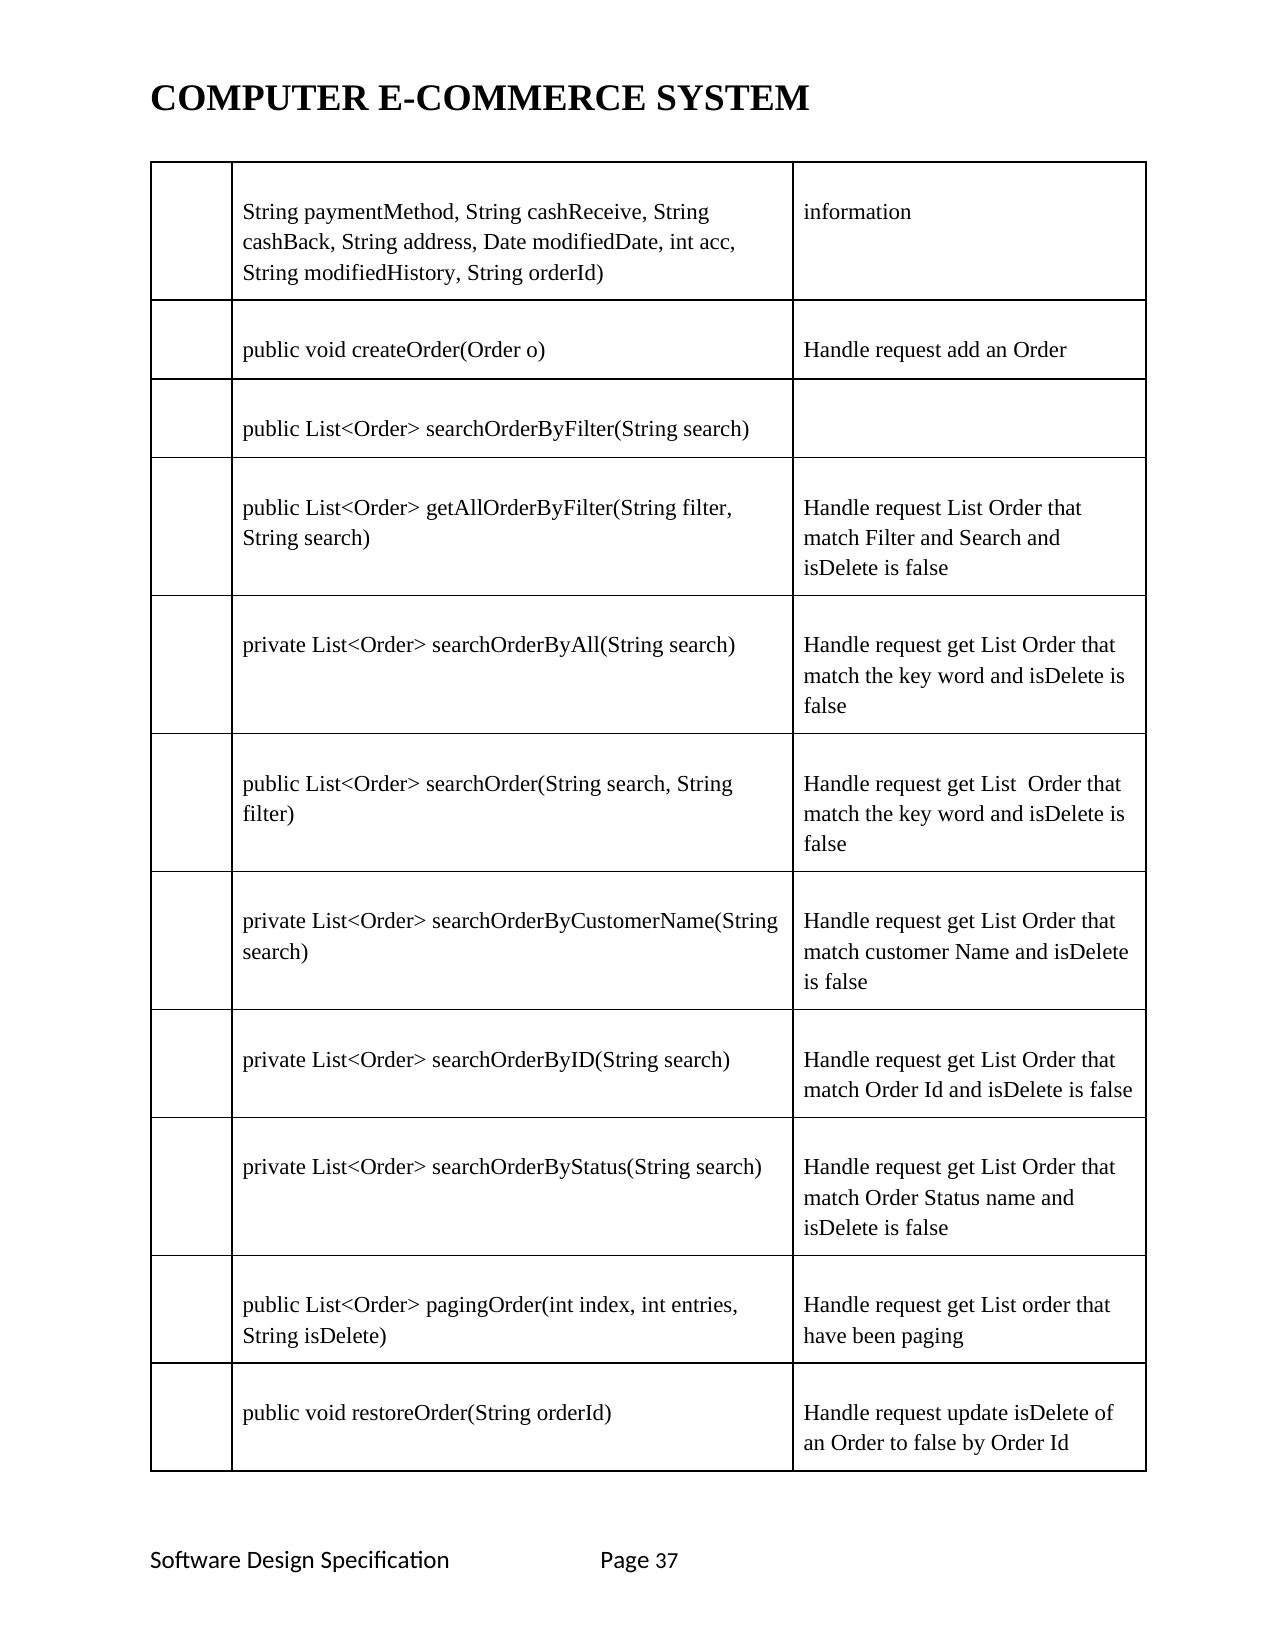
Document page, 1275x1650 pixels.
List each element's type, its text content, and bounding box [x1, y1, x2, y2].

table_cell public List<Order> pagingOrder(int index, int entries, String isDelete) [233, 1256, 792, 1362]
table_cell private List<Order> searchOrderByAll(String search) [233, 596, 792, 733]
table_cell Handle request get List Order that match the key word and isDelete is false [794, 596, 1145, 733]
table_cell private List<Order> searchOrderByCustomerName(String search) [233, 872, 792, 1009]
table_cell [152, 1364, 231, 1470]
table_cell Handle request get List order that have been paging [794, 1256, 1145, 1362]
table_cell public List<Order> searchOrder(String search, String filter) [233, 734, 792, 871]
table_cell public List<Order> searchOrderByFilter(String search) [233, 380, 792, 457]
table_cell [233, 163, 792, 299]
table_cell Handle request update isDelete of an Order to false by Order Id [794, 1364, 1145, 1470]
table_cell Handle request get List Order that match customer Name and isDelete is false [794, 872, 1145, 1009]
table_cell public List<Order> getAllOrderByFilter(String filter, String search) [233, 458, 792, 594]
table_cell Handle request get List Order that match Order Id and isDelete is false [794, 1010, 1145, 1116]
table_cell [152, 301, 231, 378]
table_cell [152, 1010, 231, 1116]
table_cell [794, 163, 1145, 299]
table_cell [152, 734, 231, 871]
table_cell Handle request get List Order that match Order Status name and isDelete is false [794, 1118, 1145, 1254]
table_cell private List<Order> searchOrderByID(String search) [233, 1010, 792, 1116]
table_cell Handle request List Order that match Filter and Search and isDelete is false [794, 458, 1145, 594]
table_cell private List<Order> searchOrderByStatus(String search) [233, 1118, 792, 1254]
table_cell [152, 872, 231, 1009]
table_cell public void createOrder(Order o) [233, 301, 792, 378]
table_cell [152, 1118, 231, 1254]
table_cell 09 [152, 163, 231, 299]
table_cell public void restoreOrder(String orderId) [233, 1364, 792, 1470]
table_cell Handle request add an Order [794, 301, 1145, 378]
table_cell Handle request get List Order that match the key word and isDelete is false [794, 734, 1145, 871]
table_cell [152, 380, 231, 457]
table_cell [152, 458, 231, 594]
table_cell [152, 1256, 231, 1362]
table_cell [152, 596, 231, 733]
table_cell [794, 380, 1145, 457]
